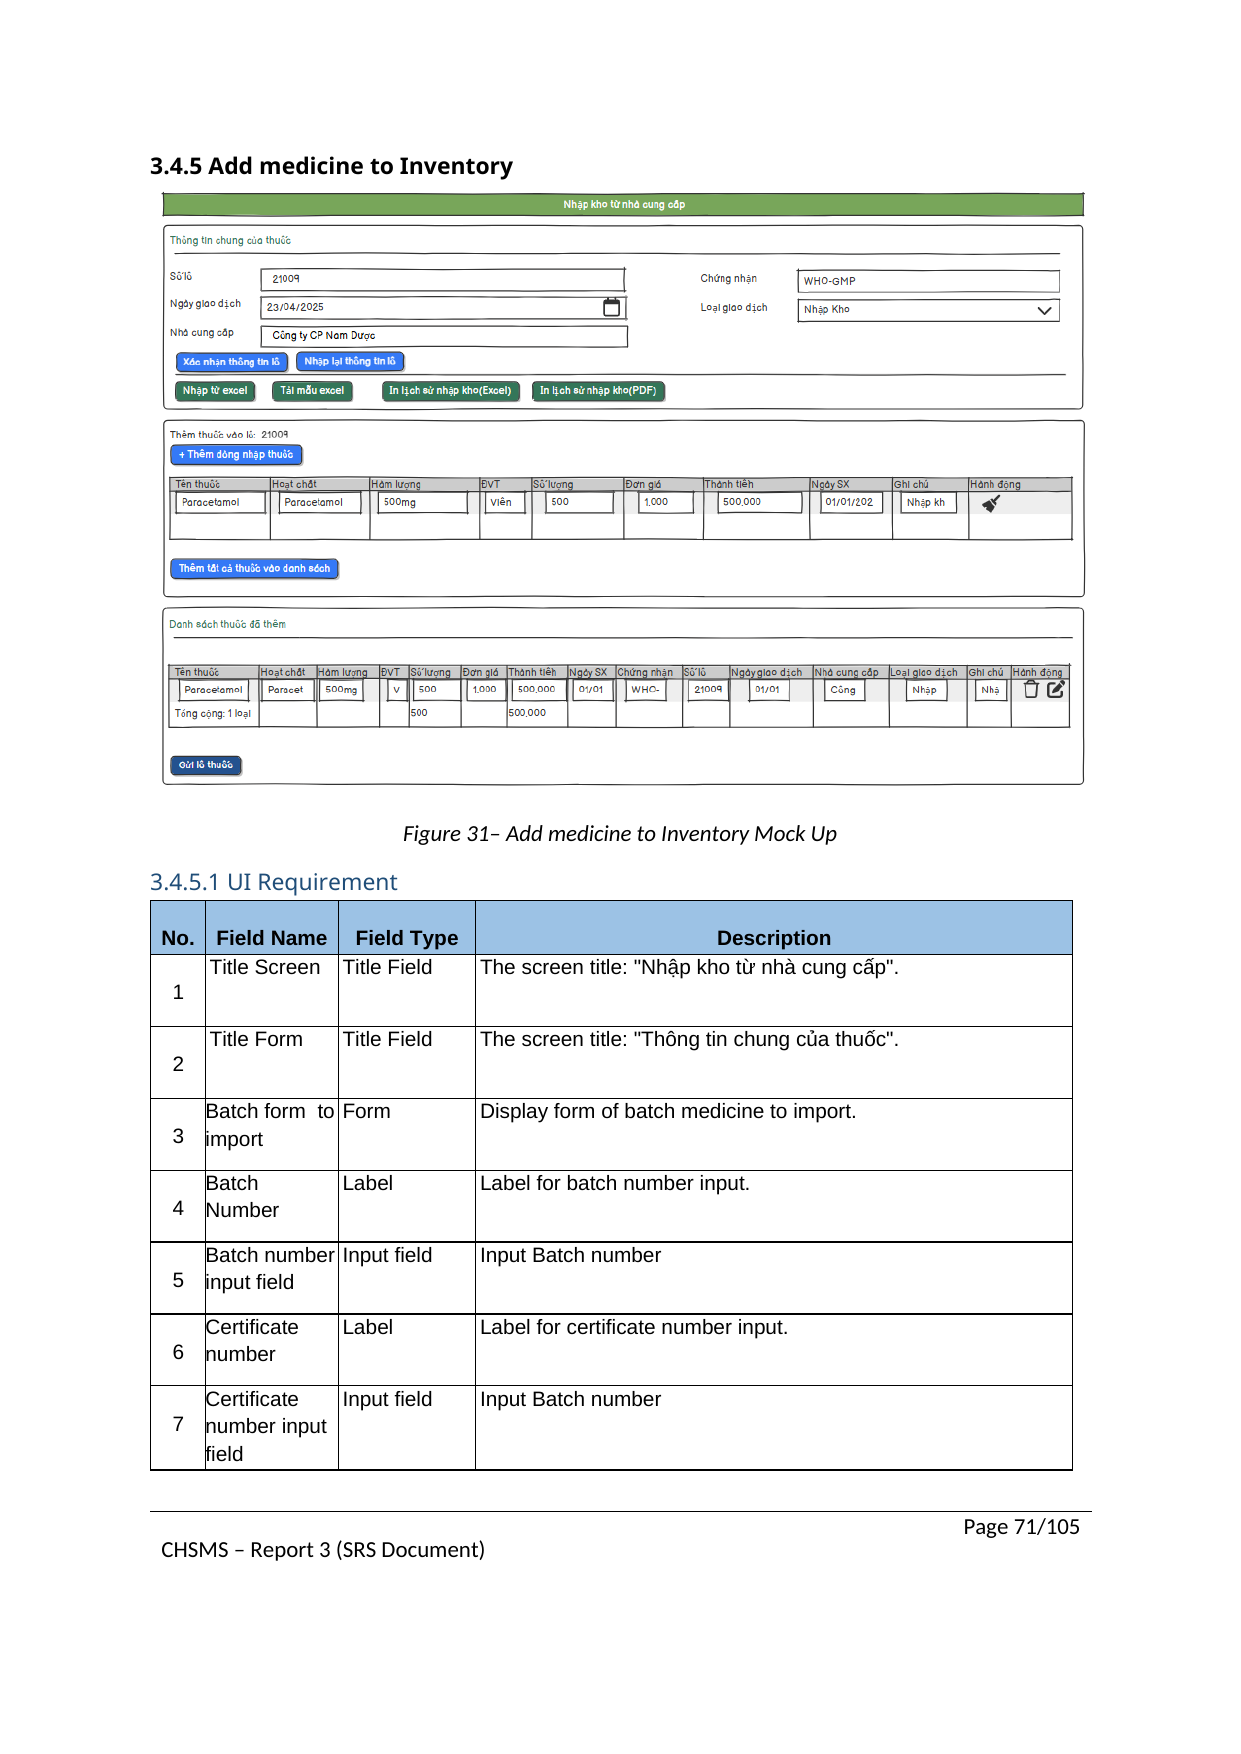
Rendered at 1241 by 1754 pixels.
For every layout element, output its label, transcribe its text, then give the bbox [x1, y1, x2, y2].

table_cell 1 [151, 955, 205, 1026]
table_cell Input field [339, 1243, 475, 1313]
table_cell Batch number input field [206, 1243, 338, 1313]
text Figure 31– Add medicine to Inventory Mock Up [150, 819, 1093, 847]
picture [150, 183, 1093, 801]
table_cell 2 [151, 1027, 205, 1098]
table_cell 4 [151, 1171, 205, 1241]
table_header Description [476, 901, 1072, 954]
table_cell Certificate number [206, 1315, 338, 1385]
table_cell Label for certificate number input. [476, 1315, 1072, 1385]
table_cell Display form of batch medicine to import. [476, 1099, 1072, 1169]
table_cell Input Batch number [476, 1386, 1072, 1469]
table_cell Title Form [206, 1027, 338, 1098]
table_cell Form [339, 1099, 475, 1169]
table_cell The screen title: "Nhập kho từ nhà cung cấp". [476, 955, 1072, 1026]
table_cell Label for batch number input. [476, 1171, 1072, 1241]
table_header No. [151, 901, 205, 954]
subtitle 3.4.5 Add medicine to Inventory [150, 150, 1093, 181]
table_cell Certificate number input field [206, 1386, 338, 1469]
table_cell Batch form to import [206, 1099, 338, 1169]
table_cell Label [339, 1315, 475, 1385]
table_cell Label [339, 1171, 475, 1241]
table_cell 5 [151, 1243, 205, 1313]
table_cell 7 [151, 1386, 205, 1469]
table_header Field Name [206, 901, 338, 954]
table_cell Batch Number [206, 1171, 338, 1241]
table_cell 6 [151, 1315, 205, 1385]
table_cell Title Field [339, 955, 475, 1026]
table_cell Title Field [339, 1027, 475, 1098]
table_cell Input Batch number [476, 1243, 1072, 1313]
table_header Field Type [339, 901, 475, 954]
table_cell The screen title: "Thông tin chung của thuốc". [476, 1027, 1072, 1098]
table_cell Input field [339, 1386, 475, 1469]
subtitle 3.4.5.1 UI Requirement [150, 866, 1093, 897]
table_cell 3 [151, 1099, 205, 1169]
table_cell Title Screen [206, 955, 338, 1026]
